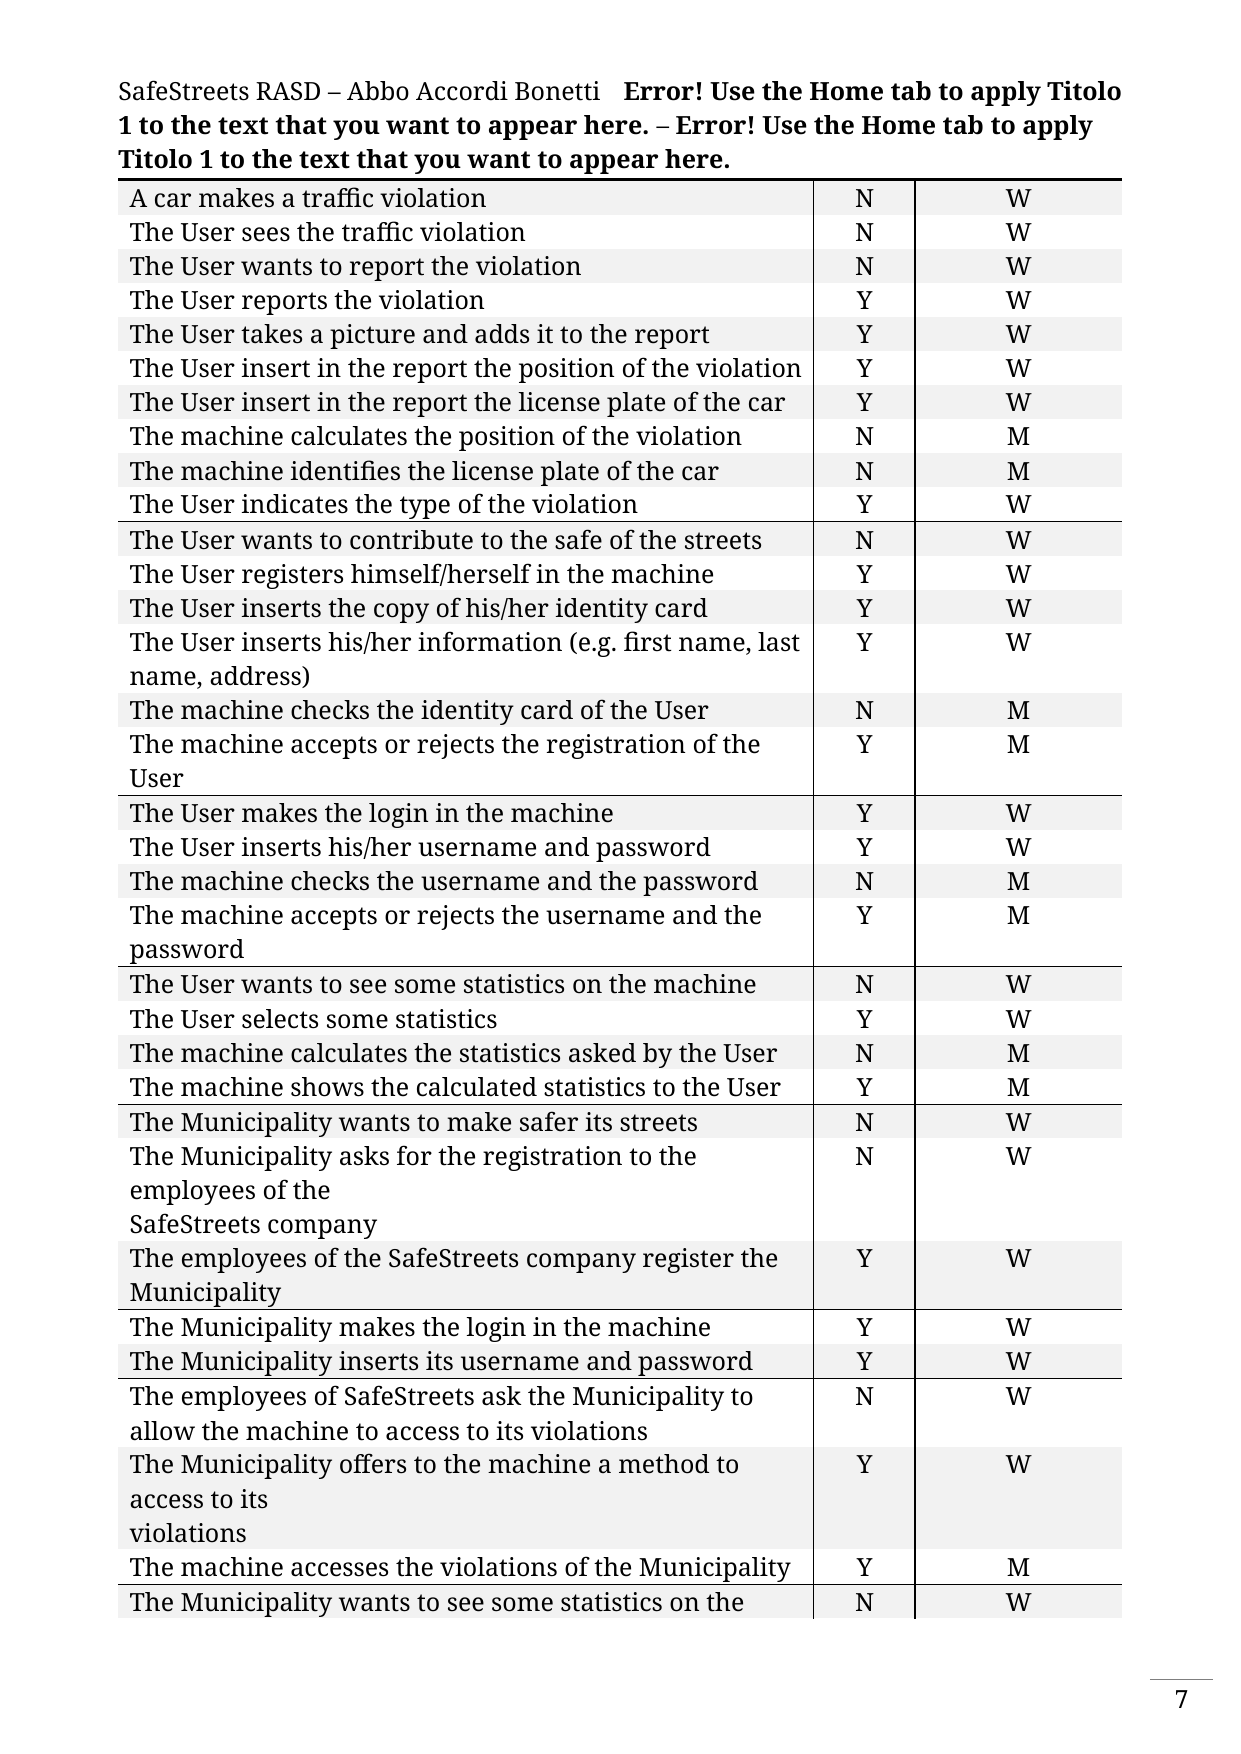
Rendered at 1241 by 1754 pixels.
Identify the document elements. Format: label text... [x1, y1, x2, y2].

table_cell W [916, 351, 1122, 385]
table_cell M [916, 727, 1122, 795]
table_cell N [814, 453, 914, 487]
table_cell N [814, 967, 914, 1001]
table_cell Y [814, 1241, 914, 1309]
table_cell Y [814, 1310, 914, 1344]
table_cell N [814, 1105, 914, 1138]
table_cell The machine calculates the position of the violation [118, 419, 813, 453]
table_cell Y [814, 385, 914, 419]
table_cell The machine checks the identity card of the User [118, 693, 813, 727]
table_cell Y [814, 1447, 914, 1549]
table_cell The User wants to report the violation [118, 249, 813, 283]
table_cell The machine accesses the violations of the Municipality [118, 1549, 813, 1583]
table_cell Y [814, 556, 914, 590]
table_cell The User wants to contribute to the safe of the streets [118, 522, 813, 556]
table_cell The User selects some statistics [118, 1001, 813, 1035]
table_cell The User makes the login in the machine [118, 796, 813, 830]
table_cell W [916, 283, 1122, 317]
table_cell W [916, 317, 1122, 351]
table_cell Y [814, 351, 914, 385]
table_cell The User insert in the report the position of the violation [118, 351, 813, 385]
table_cell N [814, 1379, 914, 1447]
table_cell The User insert in the report the license plate of the car [118, 385, 813, 419]
table_cell The Municipality inserts its username and password [118, 1344, 813, 1378]
table_cell W [916, 181, 1122, 215]
table_cell W [916, 487, 1122, 521]
table_cell Y [814, 1344, 914, 1378]
table_cell The Municipality makes the login in the machine [118, 1310, 813, 1344]
table_cell W [916, 590, 1122, 624]
table_cell M [916, 1035, 1122, 1069]
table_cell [118, 1585, 813, 1618]
table_cell W [916, 1344, 1122, 1378]
table_cell The machine calculates the statistics asked by the User [118, 1035, 813, 1069]
table_cell W [916, 625, 1122, 693]
table_cell Y [814, 625, 914, 693]
table_cell The Municipality offers to the machine a method to access to its violations [118, 1447, 813, 1549]
table_cell N [814, 419, 914, 453]
table_cell N [814, 181, 914, 215]
table_cell The User registers himself/herself in the machine [118, 556, 813, 590]
table_cell W [916, 1241, 1122, 1309]
table_cell M [916, 419, 1122, 453]
table_cell Y [814, 317, 914, 351]
table_cell A car makes a traffic violation [118, 181, 813, 215]
table_cell N [814, 215, 914, 249]
table_cell The machine accepts or rejects the registration of the User [118, 727, 813, 795]
table_cell M [916, 693, 1122, 727]
table_cell The Municipality asks for the registration to the employees of the SafeStreets company [118, 1139, 813, 1241]
table_cell The User takes a picture and adds it to the report [118, 317, 813, 351]
table_cell W [916, 796, 1122, 830]
table_cell W [916, 1001, 1122, 1035]
table_cell N [814, 1585, 914, 1618]
table_cell Y [814, 727, 914, 795]
table_cell W [916, 1585, 1122, 1618]
table_cell Y [814, 830, 914, 864]
table_cell The employees of the SafeStreets company register the Municipality [118, 1241, 813, 1309]
table_cell Y [814, 898, 914, 966]
table_cell W [916, 830, 1122, 864]
table_cell Y [814, 487, 914, 521]
table_cell Y [814, 1549, 914, 1583]
table_cell N [814, 249, 914, 283]
table_cell N [814, 864, 914, 898]
table_cell M [916, 898, 1122, 966]
table_cell W [916, 1139, 1122, 1241]
table_cell The User inserts his/her username and password [118, 830, 813, 864]
table_cell M [916, 864, 1122, 898]
table_cell M [916, 1549, 1122, 1583]
table_cell Y [814, 1001, 914, 1035]
table_cell The employees of SafeStreets ask the Municipality to allow the machine to access to its violations [118, 1379, 813, 1447]
table_cell W [916, 967, 1122, 1001]
table_cell The machine checks the username and the password [118, 864, 813, 898]
table_cell W [916, 1379, 1122, 1447]
table_cell M [916, 453, 1122, 487]
table_cell The User reports the violation [118, 283, 813, 317]
table_cell The User indicates the type of the violation [118, 487, 813, 521]
table_cell W [916, 249, 1122, 283]
table_cell The User inserts the copy of his/her identity card [118, 590, 813, 624]
table_cell W [916, 385, 1122, 419]
table_cell The machine identifies the license plate of the car [118, 453, 813, 487]
table_cell W [916, 1447, 1122, 1549]
table_cell The User inserts his/her information (e.g. first name, last name, address) [118, 625, 813, 693]
table_cell Y [814, 283, 914, 317]
table_cell Y [814, 590, 914, 624]
table_cell The Municipality wants to make safer its streets [118, 1105, 813, 1138]
table_cell N [814, 522, 914, 556]
table_cell Y [814, 1069, 914, 1103]
table_cell N [814, 693, 914, 727]
table_cell W [916, 556, 1122, 590]
table_cell N [814, 1139, 914, 1241]
table_cell W [916, 215, 1122, 249]
table_cell The User sees the traffic violation [118, 215, 813, 249]
table_cell The machine shows the calculated statistics to the User [118, 1069, 813, 1103]
table_cell W [916, 1105, 1122, 1138]
table_cell W [916, 522, 1122, 556]
table_cell M [916, 1069, 1122, 1103]
table_cell W [916, 1310, 1122, 1344]
table_cell The User wants to see some statistics on the machine [118, 967, 813, 1001]
table_cell The machine accepts or rejects the username and the password [118, 898, 813, 966]
table_cell N [814, 1035, 914, 1069]
table_cell Y [814, 796, 914, 830]
